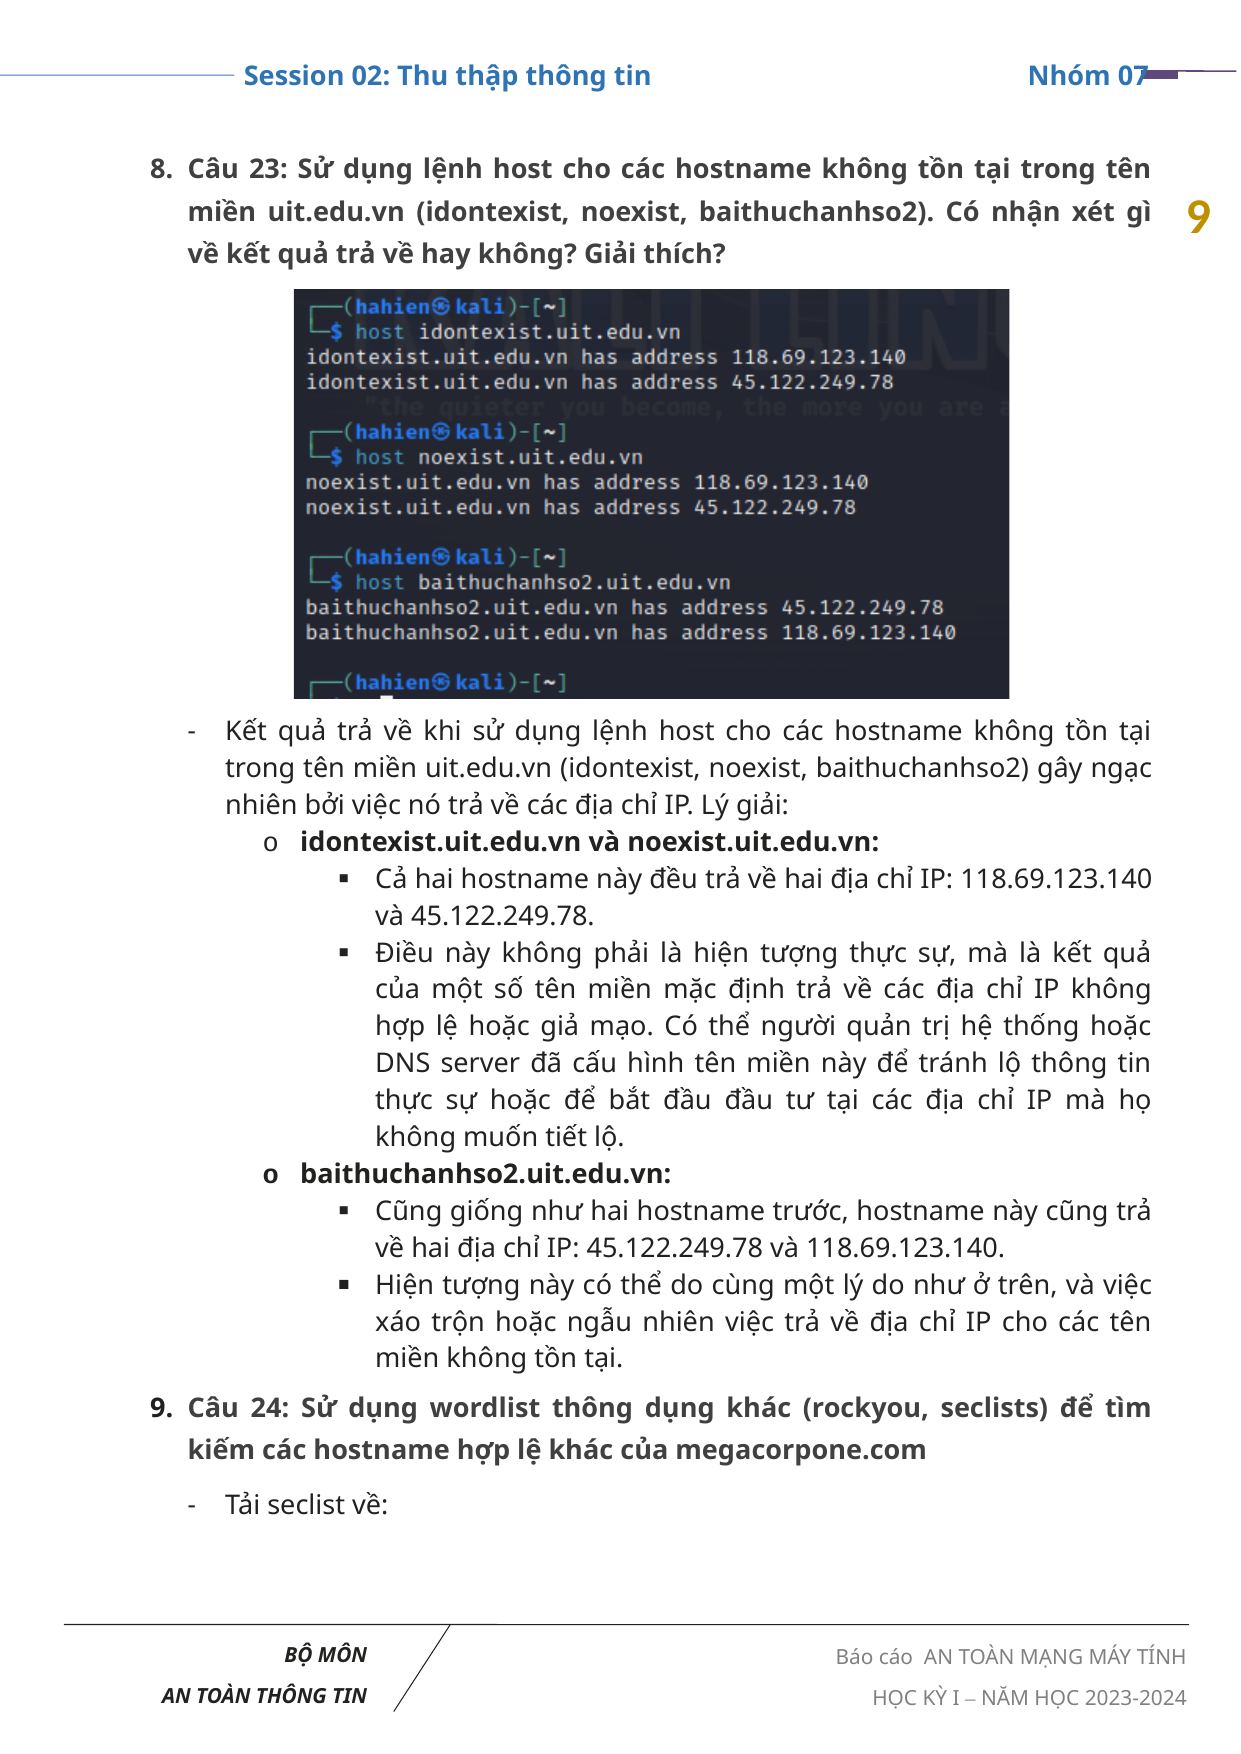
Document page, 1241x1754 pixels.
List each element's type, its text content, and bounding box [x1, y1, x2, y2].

list Điều này không phải là hiện tượng thực sự, mà là kết quả của một số tên miền mặc định trả về các địa chỉ IP không hợp lệ hoặc giả mạo. Có thể người quản trị hệ thống hoặc DNS server đã cấu hình tên miền này để tránh lộ thông tin thực sự hoặc để bắt đầu đầu tư tại các địa chỉ IP mà họ không muốn tiết lộ. [337, 933, 1153, 1154]
list baithuchanhso2.uit.edu.vn: [262, 1154, 1153, 1191]
list Cũng giống như hai hostname trước, hostname này cũng trả về hai địa chỉ IP: 45.122.249.78 và 118.69.123.140. [337, 1191, 1153, 1265]
list Hiện tượng này có thể do cùng một lý do như ở trên, và việc xáo trộn hoặc ngẫu nhiên việc trả về địa chỉ IP cho các tên miền không tồn tại. [337, 1265, 1153, 1376]
subtitle Câu 24: Sử dụng wordlist thông dụng khác (rockyou, seclists) để tìm kiếm các hostname hợp lệ khác của megacorpone.com [150, 1388, 1153, 1467]
list Tải seclist về: [187, 1486, 1153, 1522]
list idontexist.uit.edu.vn và noexist.uit.edu.vn: [262, 822, 1153, 859]
list Cả hai hostname này đều trả về hai địa chỉ IP: 118.69.123.140 và 45.122.249.78. [337, 859, 1153, 933]
list Kết quả trả về khi sử dụng lệnh host cho các hostname không tồn tại trong tên miền uit.edu.vn (idontexist, noexist, baithuchanhso2) gây ngạc nhiên bởi việc nó trả về các địa chỉ IP. Lý giải: [187, 712, 1153, 822]
subtitle Câu 23: Sử dụng lệnh host cho các hostname không tồn tại trong tên miền uit.edu.vn (idontexist, noexist, baithuchanhso2). Có nhận xét gì về kết quả trả về hay không? Giải thích? [150, 150, 1153, 272]
